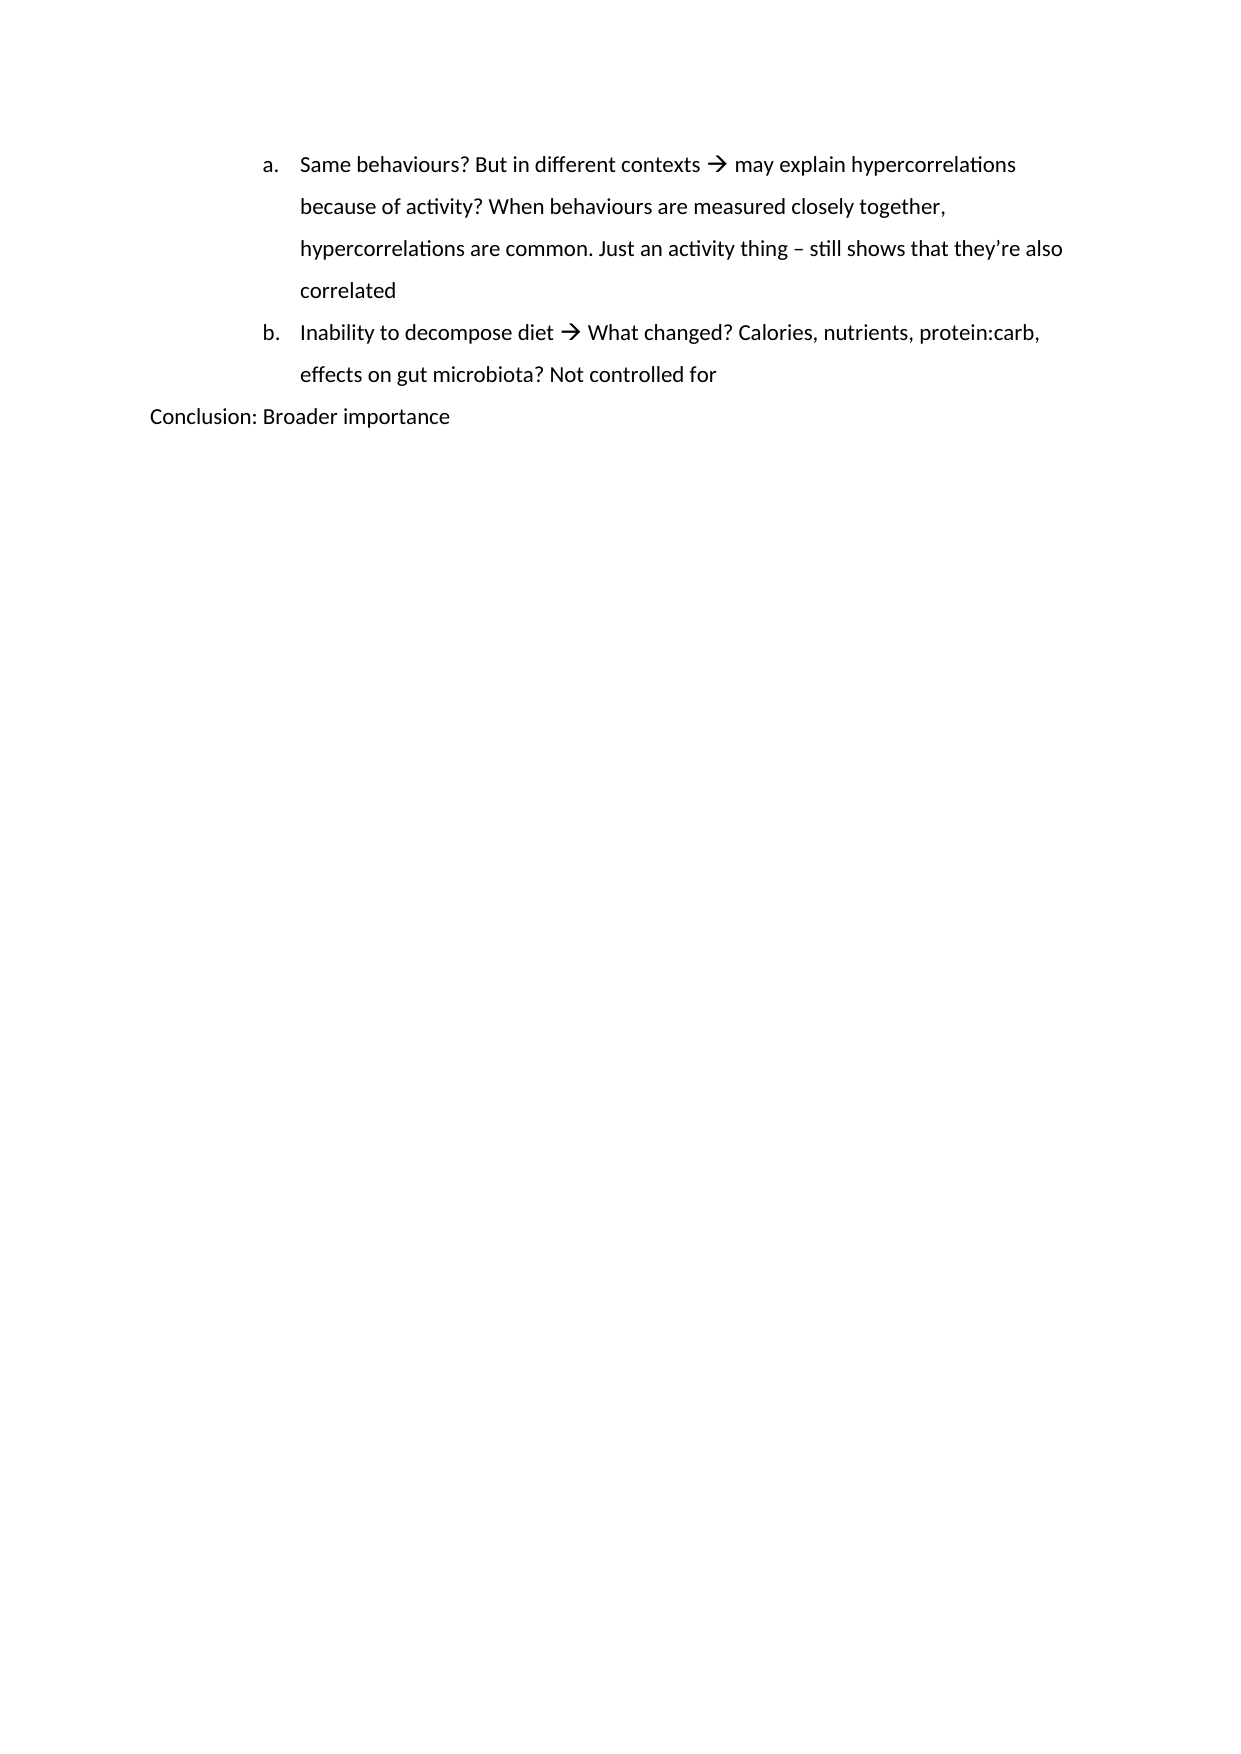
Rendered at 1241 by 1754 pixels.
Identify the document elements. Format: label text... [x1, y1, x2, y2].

text Conclusion: Broader importance [150, 402, 1090, 430]
list Inability to decompose diet What changed? Calories, nutrients, protein:carb, effects on gut microbiota? Not controlled for [262, 318, 1090, 388]
list Same behaviours? But in different contexts may explain hypercorrelations because of activity? When behaviours are measured closely together, hypercorrelations are common. Just an activity thing – still shows that they’re also correlated [262, 150, 1090, 304]
